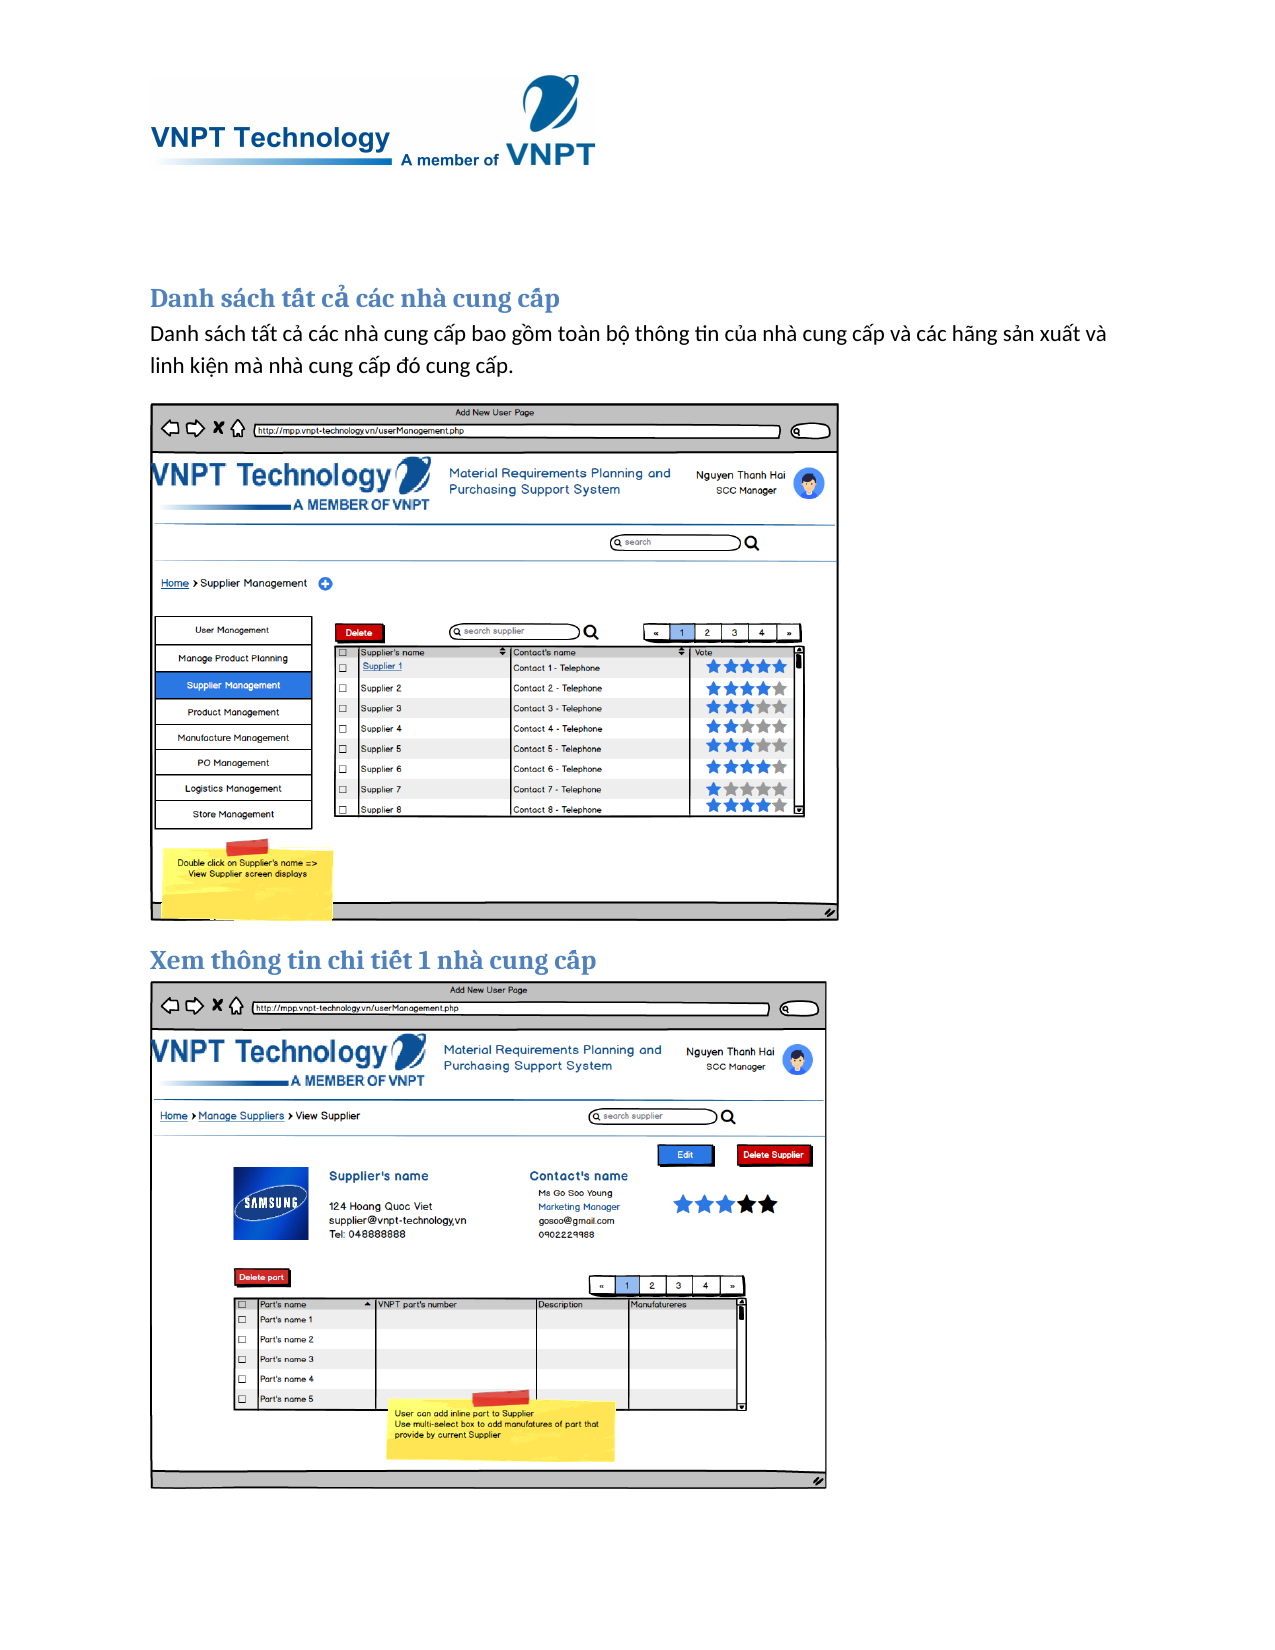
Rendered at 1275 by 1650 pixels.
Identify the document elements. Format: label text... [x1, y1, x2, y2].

text Danh sách tất cả các nhà cung cấp bao gồm toàn bộ thông tin của nhà cung cấp và các hãng sản xuất và linh kiện mà nhà cung cấp đó cung cấp. [150, 319, 1125, 379]
picture [150, 75, 596, 170]
picture [150, 981, 827, 1489]
subtitle Xem thông tin chi tiết 1 nhà cung cấp [150, 945, 1125, 977]
picture [150, 403, 839, 921]
subtitle Danh sách tất cả các nhà cung cấp [150, 283, 1125, 314]
